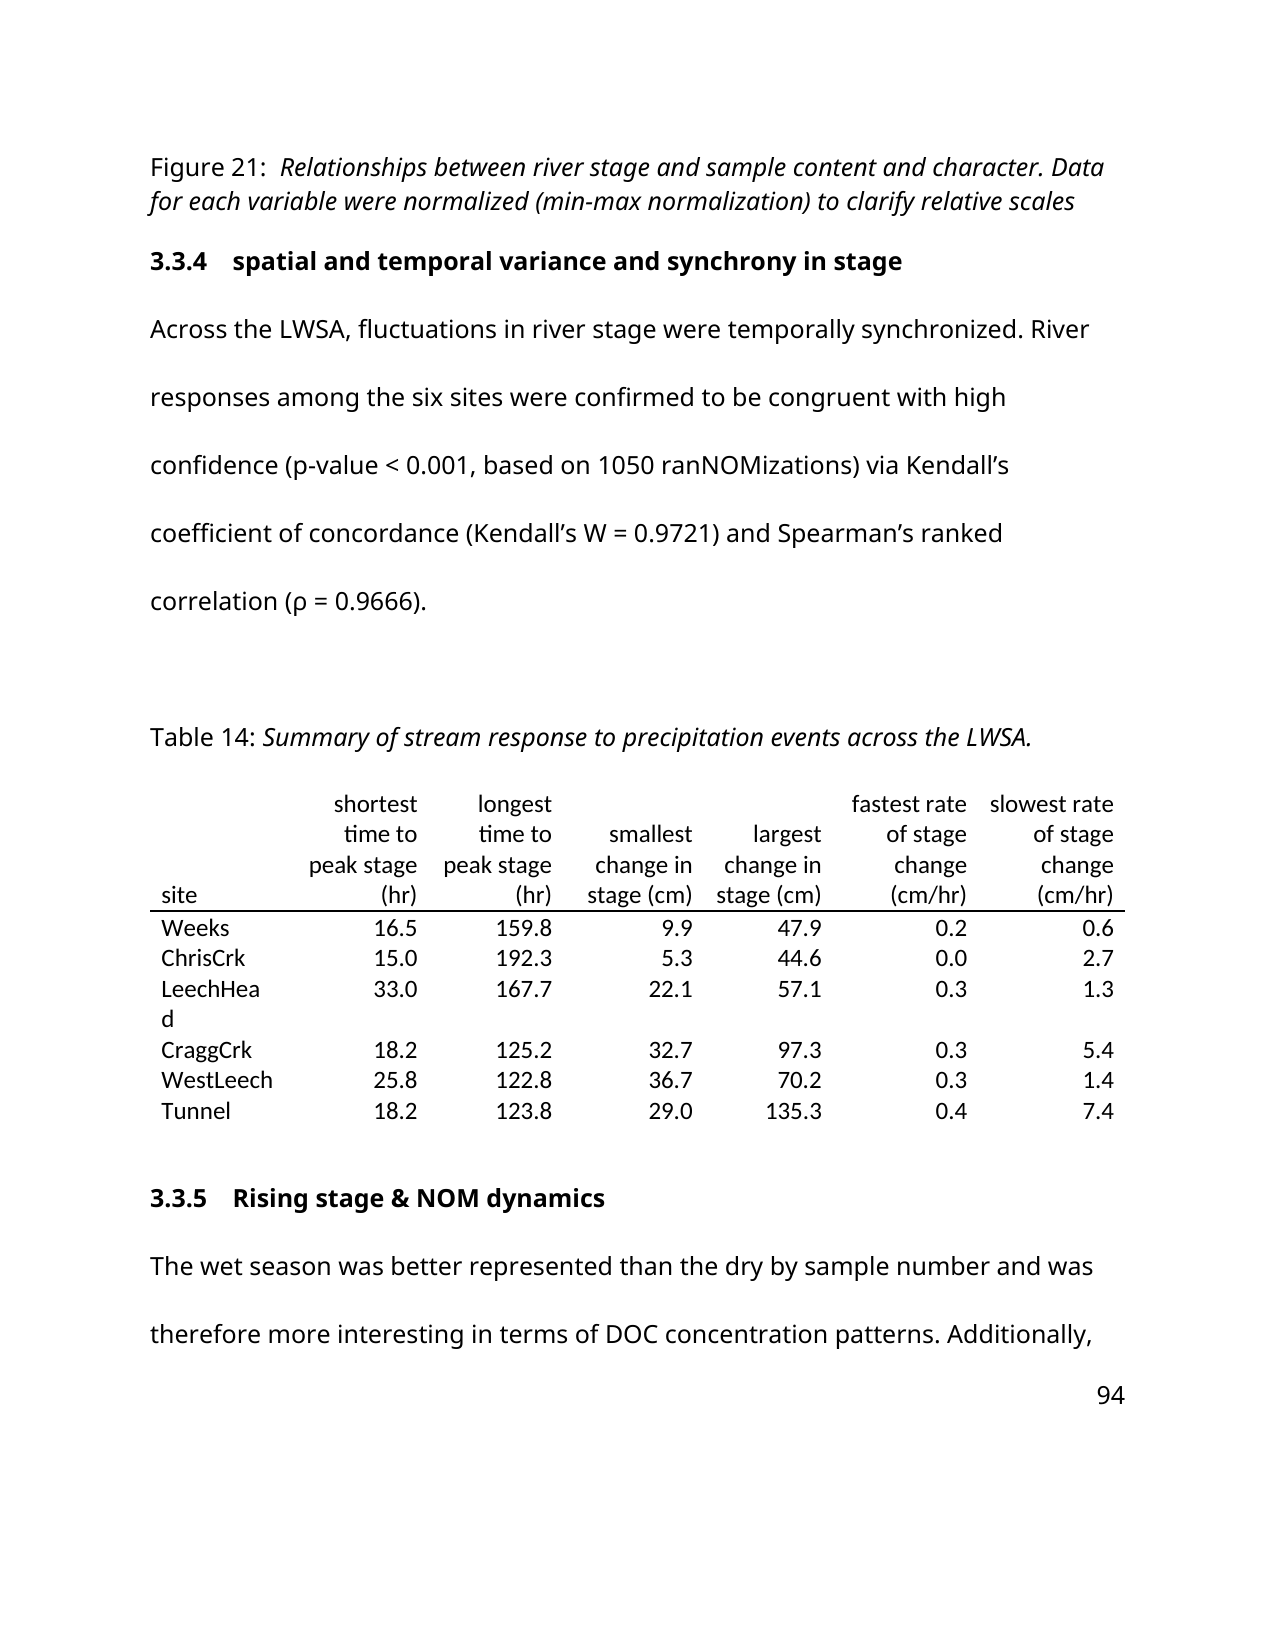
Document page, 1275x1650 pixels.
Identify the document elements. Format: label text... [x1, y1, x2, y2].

table_cell 47.9 [704, 912, 833, 942]
table_cell 192.3 [429, 942, 563, 973]
table_cell 159.8 [429, 912, 563, 942]
table_header largest change in stage (cm) [704, 788, 833, 910]
table_cell 5.3 [563, 942, 704, 973]
table_cell 18.2 [285, 1095, 429, 1156]
table_header smallest change in stage (cm) [563, 788, 704, 910]
table_cell 44.6 [704, 942, 833, 973]
text Table 14: Summary of stream response to precipitation events across the LWSA. [150, 720, 1125, 754]
table_cell 122.8 [429, 1064, 563, 1095]
subtitle Rising stage & NOM dynamics [150, 1181, 1125, 1215]
table_cell 32.7 [563, 1034, 704, 1064]
text Figure 21: Relationships between river stage and sample content and character. Data for each variable were normalized (min-max normalization) to clarify relative scales [150, 150, 1125, 218]
table_cell 125.2 [429, 1034, 563, 1064]
table_cell 29.0 [563, 1095, 704, 1156]
table_cell 70.2 [704, 1064, 833, 1095]
table_cell 25.8 [285, 1064, 429, 1095]
table_cell 1.4 [978, 1064, 1125, 1095]
table_cell 36.7 [563, 1064, 704, 1095]
table_cell LeechHead [150, 973, 285, 1034]
table_cell 2.7 [978, 942, 1125, 973]
table_cell 1.3 [978, 973, 1125, 1034]
table_cell WestLeech [150, 1064, 285, 1095]
table_cell 15.0 [285, 942, 429, 973]
table_cell 97.3 [704, 1034, 833, 1064]
table_cell 0.4 [833, 1095, 978, 1156]
table_cell 5.4 [978, 1034, 1125, 1064]
table_cell 167.7 [429, 973, 563, 1034]
table_cell 0.3 [833, 1034, 978, 1064]
table_cell 16.5 [285, 912, 429, 942]
table_cell 0.0 [833, 942, 978, 973]
table_header site [150, 788, 285, 910]
table_cell 0.2 [833, 912, 978, 942]
table_cell 0.3 [833, 1064, 978, 1095]
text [150, 1249, 1125, 1351]
table_cell 9.9 [563, 912, 704, 942]
table_cell Tunnel [150, 1095, 285, 1156]
table_cell 7.4 [978, 1095, 1125, 1156]
table_cell 0.6 [978, 912, 1125, 942]
table_cell 22.1 [563, 973, 704, 1034]
table_cell 135.3 [704, 1095, 833, 1156]
text Across the LWSA, fluctuations in river stage were temporally synchronized. River responses among the six sites were confirmed to be congruent with high confidence (p-value < 0.001, based on 1050 ranNOMizations) via Kendall’s coefficient of concordance (Kendall’s W = 0.9721) and Spearman’s ranked correlation (ρ = 0.9666). [150, 311, 1125, 618]
table_cell 123.8 [429, 1095, 563, 1156]
table_cell 33.0 [285, 973, 429, 1034]
table_cell Weeks [150, 912, 285, 942]
table_cell 18.2 [285, 1034, 429, 1064]
table_cell 57.1 [704, 973, 833, 1034]
table_cell CraggCrk [150, 1034, 285, 1064]
table_header slowest rate of stage change (cm/hr) [978, 788, 1125, 910]
table_header shortest time to peak stage (hr) [285, 788, 429, 910]
table_header longest time to peak stage (hr) [429, 788, 563, 910]
table_cell ChrisCrk [150, 942, 285, 973]
table_header fastest rate of stage change (cm/hr) [833, 788, 978, 910]
table_cell 0.3 [833, 973, 978, 1034]
subtitle spatial and temporal variance and synchrony in stage [150, 243, 1125, 277]
